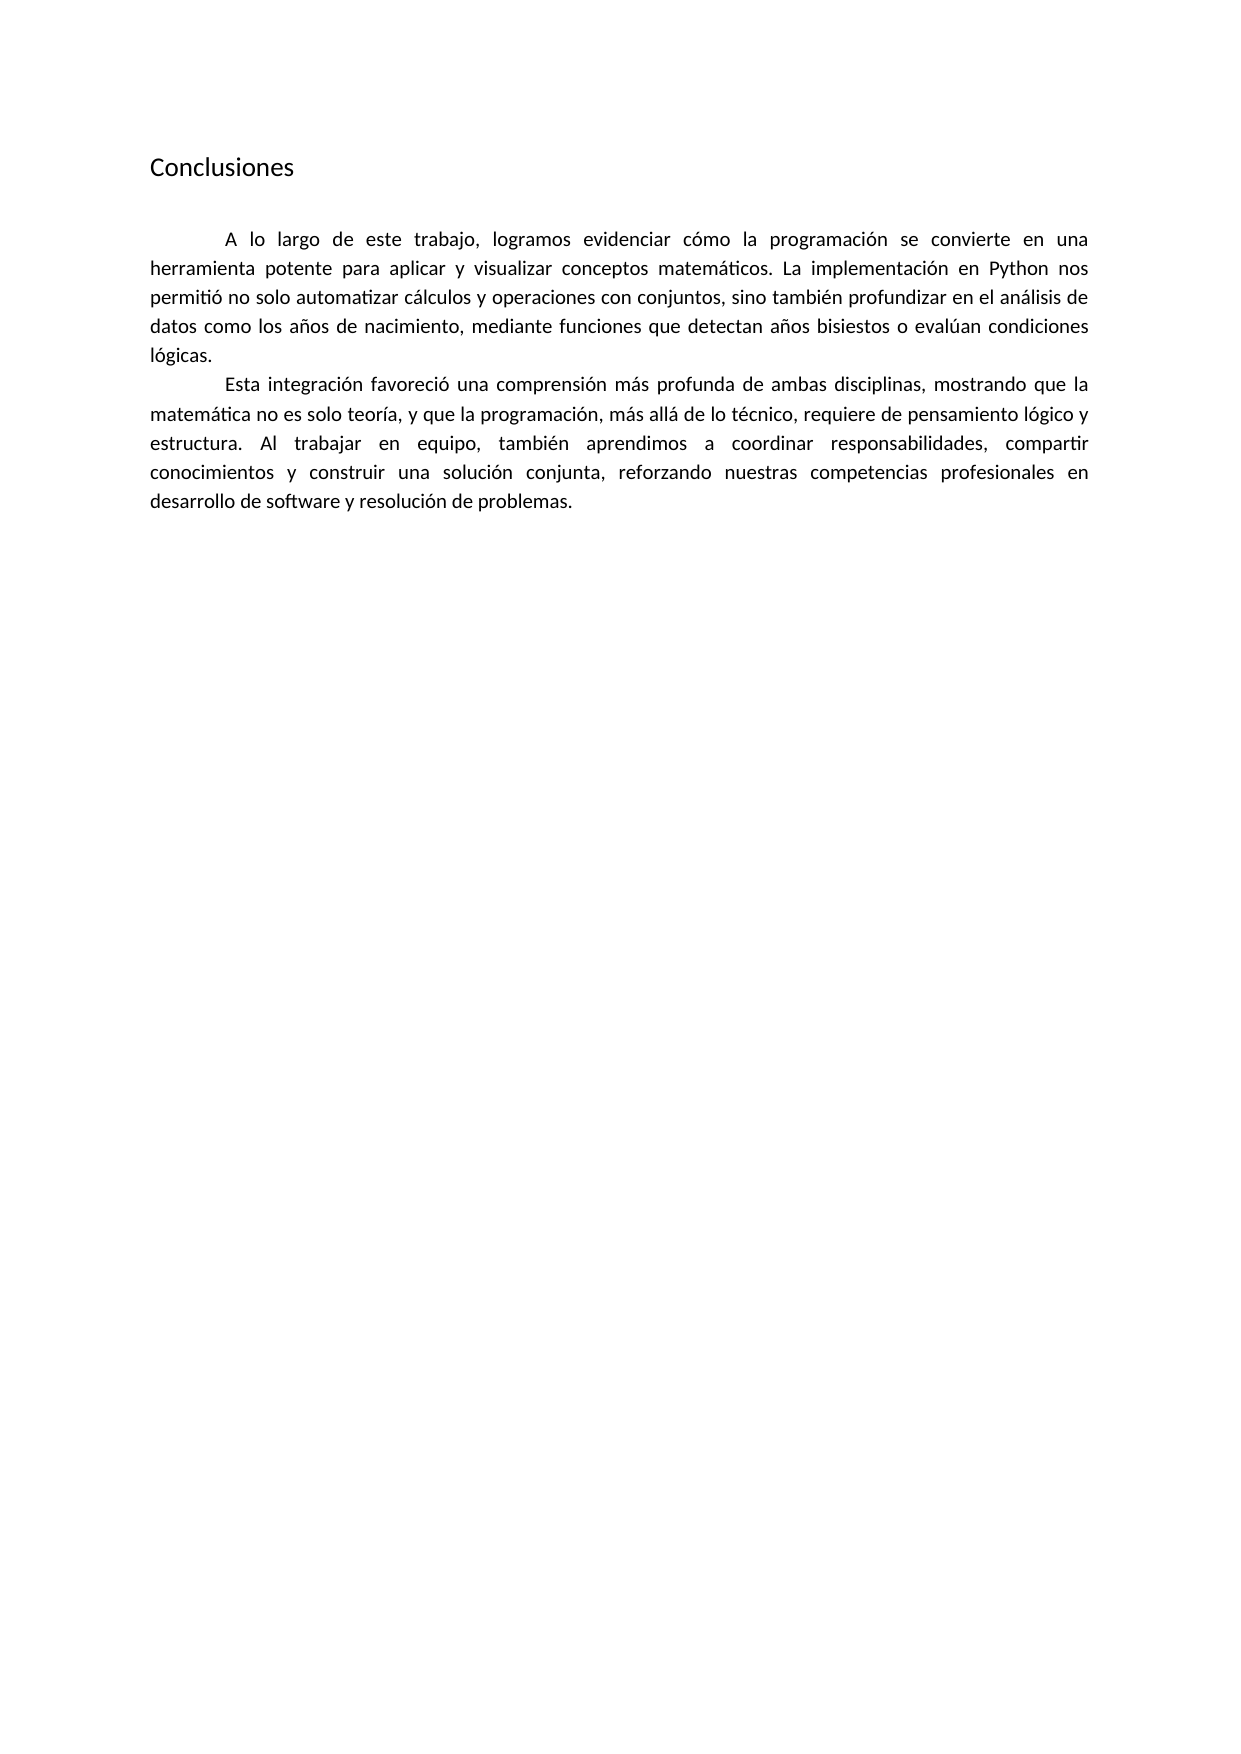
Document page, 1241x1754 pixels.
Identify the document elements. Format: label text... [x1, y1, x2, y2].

text Esta integración favoreció una comprensión más profunda de ambas disciplinas, mostrando que la matemática no es solo teoría, y que la programación, más allá de lo técnico, requiere de pensamiento lógico y estructura. Al trabajar en equipo, también aprendimos a coordinar responsabilidades, compartir conocimientos y construir una solución conjunta, reforzando nuestras competencias profesionales en desarrollo de software y resolución de problemas. [150, 372, 1090, 514]
text A lo largo de este trabajo, logramos evidenciar cómo la programación se convierte en una herramienta potente para aplicar y visualizar conceptos matemáticos. La implementación en Python nos permitió no solo automatizar cálculos y operaciones con conjuntos, sino también profundizar en el análisis de datos como los años de nacimiento, mediante funciones que detectan años bisiestos o evalúan condiciones lógicas. [150, 226, 1090, 368]
text Conclusiones [150, 150, 1090, 183]
